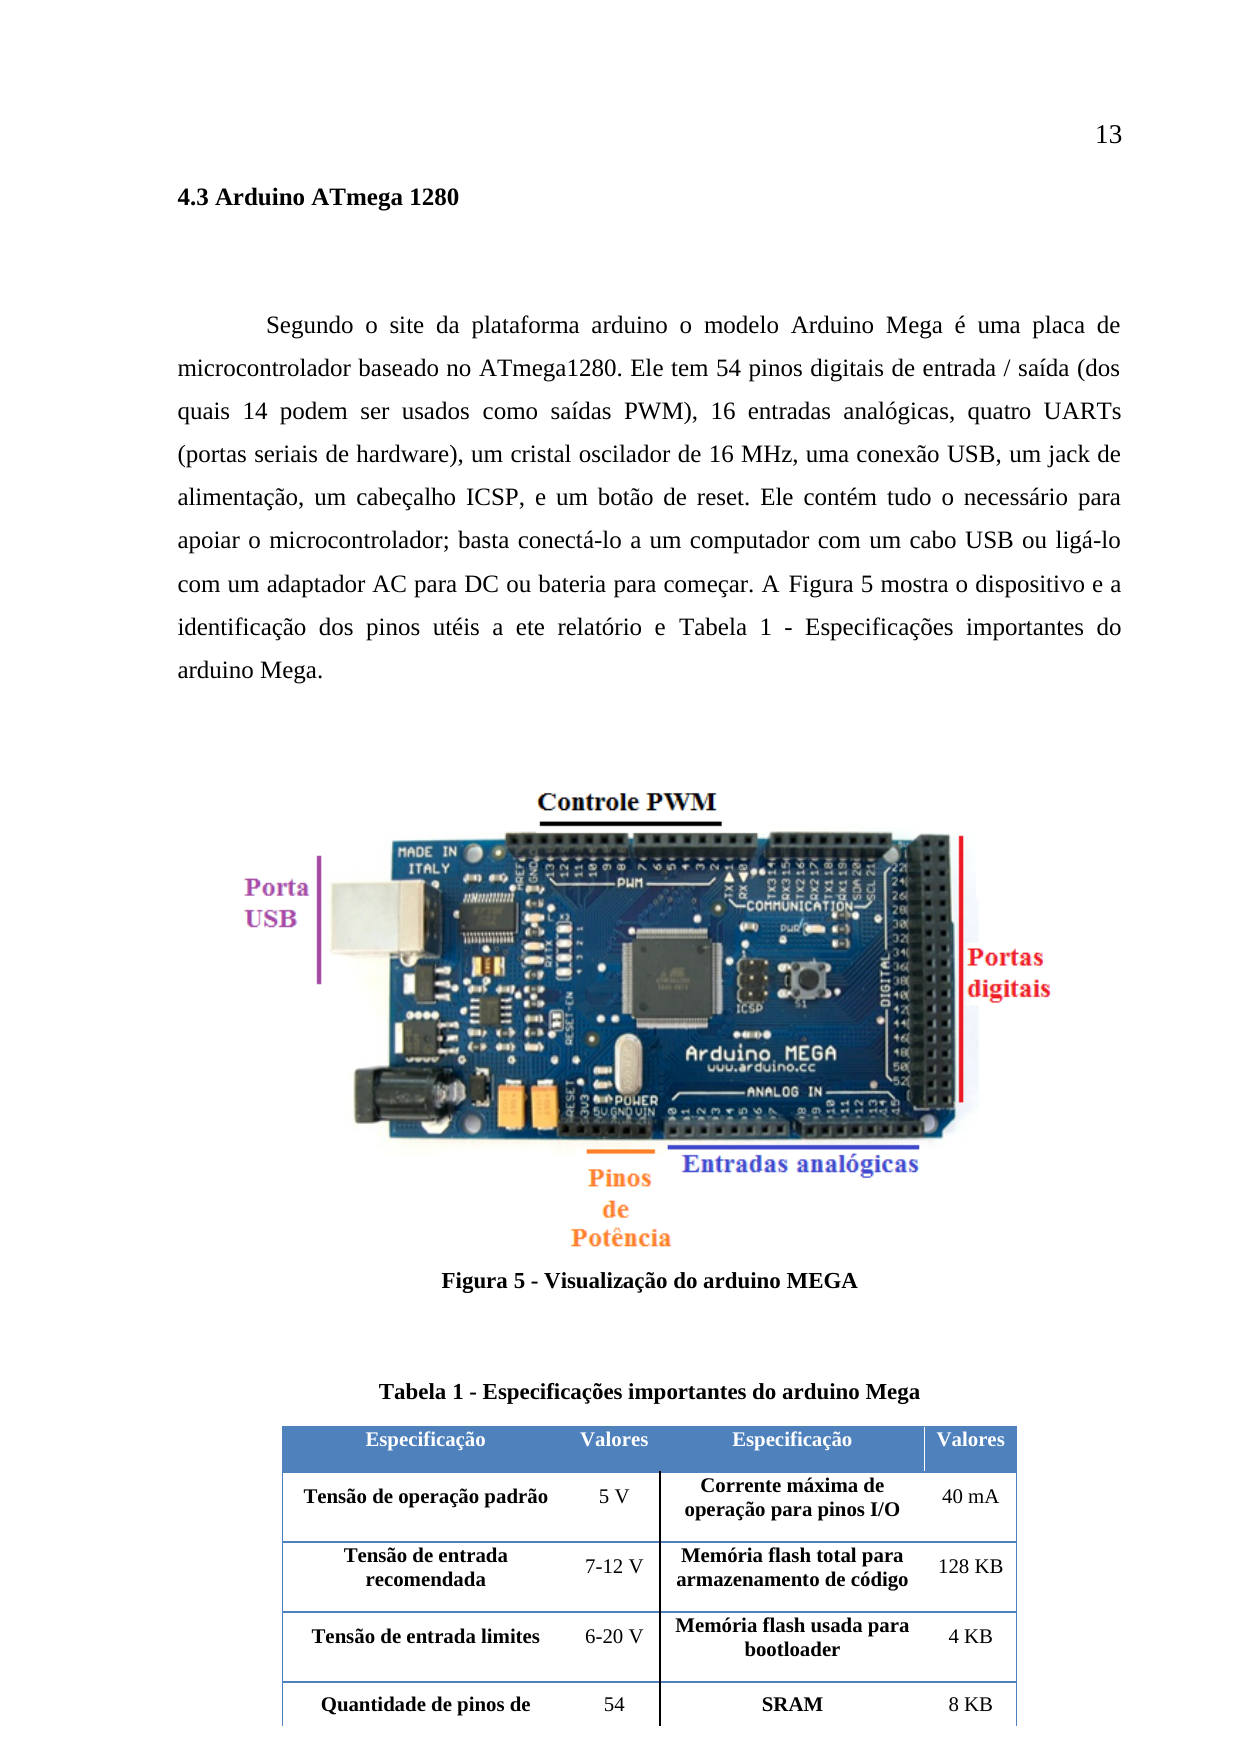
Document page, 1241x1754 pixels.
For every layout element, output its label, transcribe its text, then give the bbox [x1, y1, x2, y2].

table_header Especificação [660, 1427, 924, 1471]
table_cell 40 mA [925, 1473, 1016, 1541]
table_cell Memória flash usada para bootloader [661, 1613, 924, 1681]
subtitle Arduino ATmega 1280 [177, 182, 1122, 211]
table_cell Memória flash total para armazenamento de código [661, 1543, 924, 1611]
table_header Valores [568, 1427, 660, 1471]
table_cell Tensão de entrada limites [283, 1613, 568, 1681]
table_cell Tensão de entrada recomendada [283, 1543, 568, 1611]
table_cell 4 KB [925, 1613, 1016, 1681]
table_cell 7-12 V [568, 1543, 659, 1611]
table_cell 128 KB [925, 1543, 1016, 1611]
table_cell 54 [568, 1683, 659, 1726]
table_cell 6-20 V [568, 1613, 659, 1681]
table_cell Corrente máxima de operação para pinos I/O [661, 1473, 924, 1541]
table_cell 5 V [568, 1473, 659, 1541]
text Figura 5 - Visualização do arduino MEGA [177, 1267, 1122, 1293]
text Tabela 1 - Especificações importantes do arduino Mega [177, 1378, 1122, 1405]
text Segundo o site da plataforma arduino o modelo Arduino Mega é uma placa de microcontrolador baseado no ATmega1280. Ele tem 54 pinos digitais de entrada / saída (dos quais 14 podem ser usados ​​como saídas PWM), 16 entradas analógicas, quatro UARTs (portas seriais de hardware), um cristal oscilador de 16 MHz, uma conexão USB, um jack de alimentação, um cabeçalho ICSP, e um botão de reset. Ele contém tudo o necessário para apoiar o microcontrolador; basta conectá-lo a um computador com um cabo USB ou ligá-lo com um adaptador AC para DC ou bateria para começar. A Figura 5 mostra o dispositivo e a identificação dos pinos utéis a ete relatório e Tabela 1 - Especificações importantes do arduino Mega. [177, 310, 1122, 684]
table_cell SRAM [661, 1683, 924, 1726]
picture [239, 782, 1060, 1255]
table_cell 8 KB [925, 1683, 1016, 1726]
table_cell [283, 1683, 568, 1726]
table_cell Tensão de operação padrão [283, 1473, 568, 1541]
table_header Valores [925, 1427, 1016, 1471]
table_header Especificação [283, 1427, 568, 1471]
